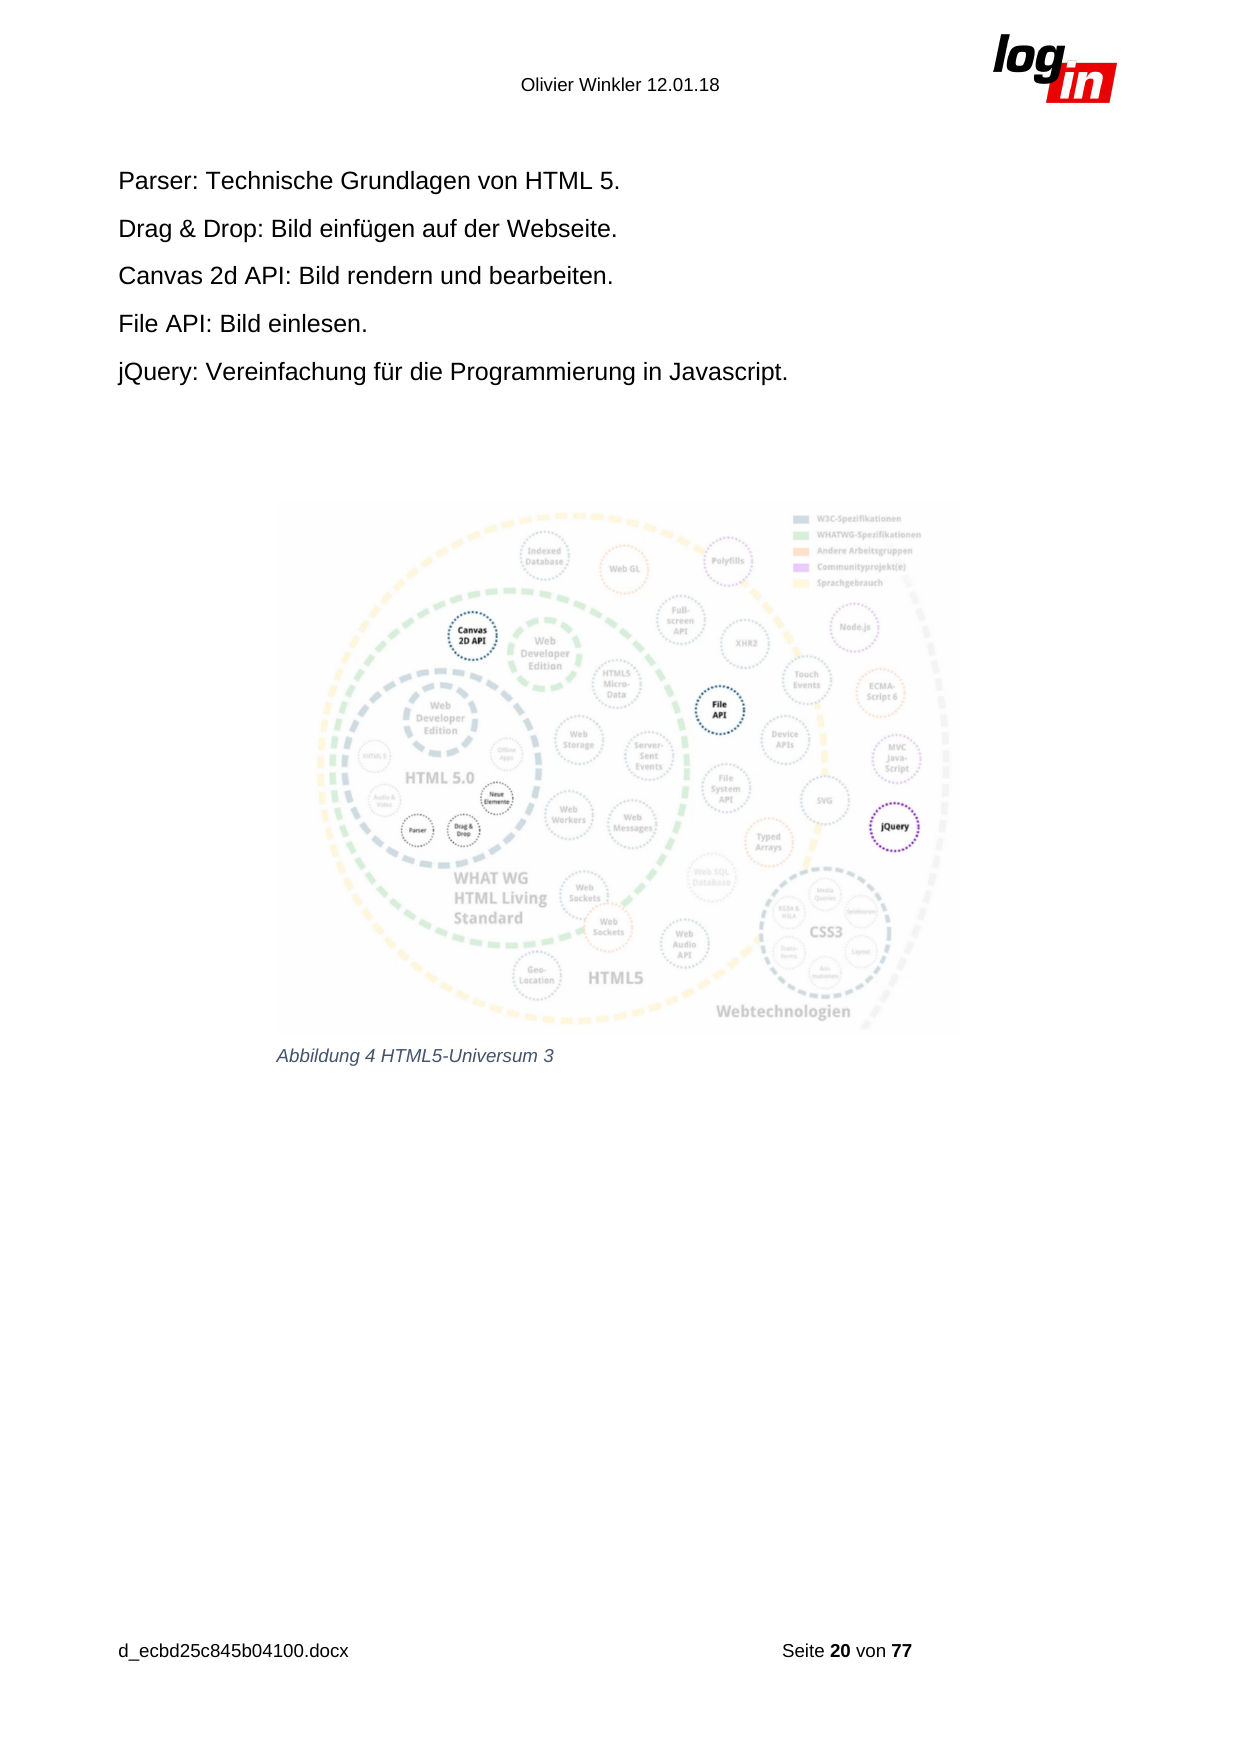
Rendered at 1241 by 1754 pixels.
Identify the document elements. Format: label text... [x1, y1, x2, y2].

picture [277, 502, 964, 1036]
text Parser: Technische Grundlagen von HTML 5. [118, 166, 1122, 194]
picture [993, 34, 1117, 103]
text jQuery: Vereinfachung für die Programmierung in Javascript. [118, 357, 1122, 385]
text File API: Bild einlesen. [118, 309, 1122, 338]
text Canvas 2d API: Bild rendern und bearbeiten. [118, 261, 1122, 290]
text Drag & Drop: Bild einfügen auf der Webseite. [118, 213, 1122, 242]
